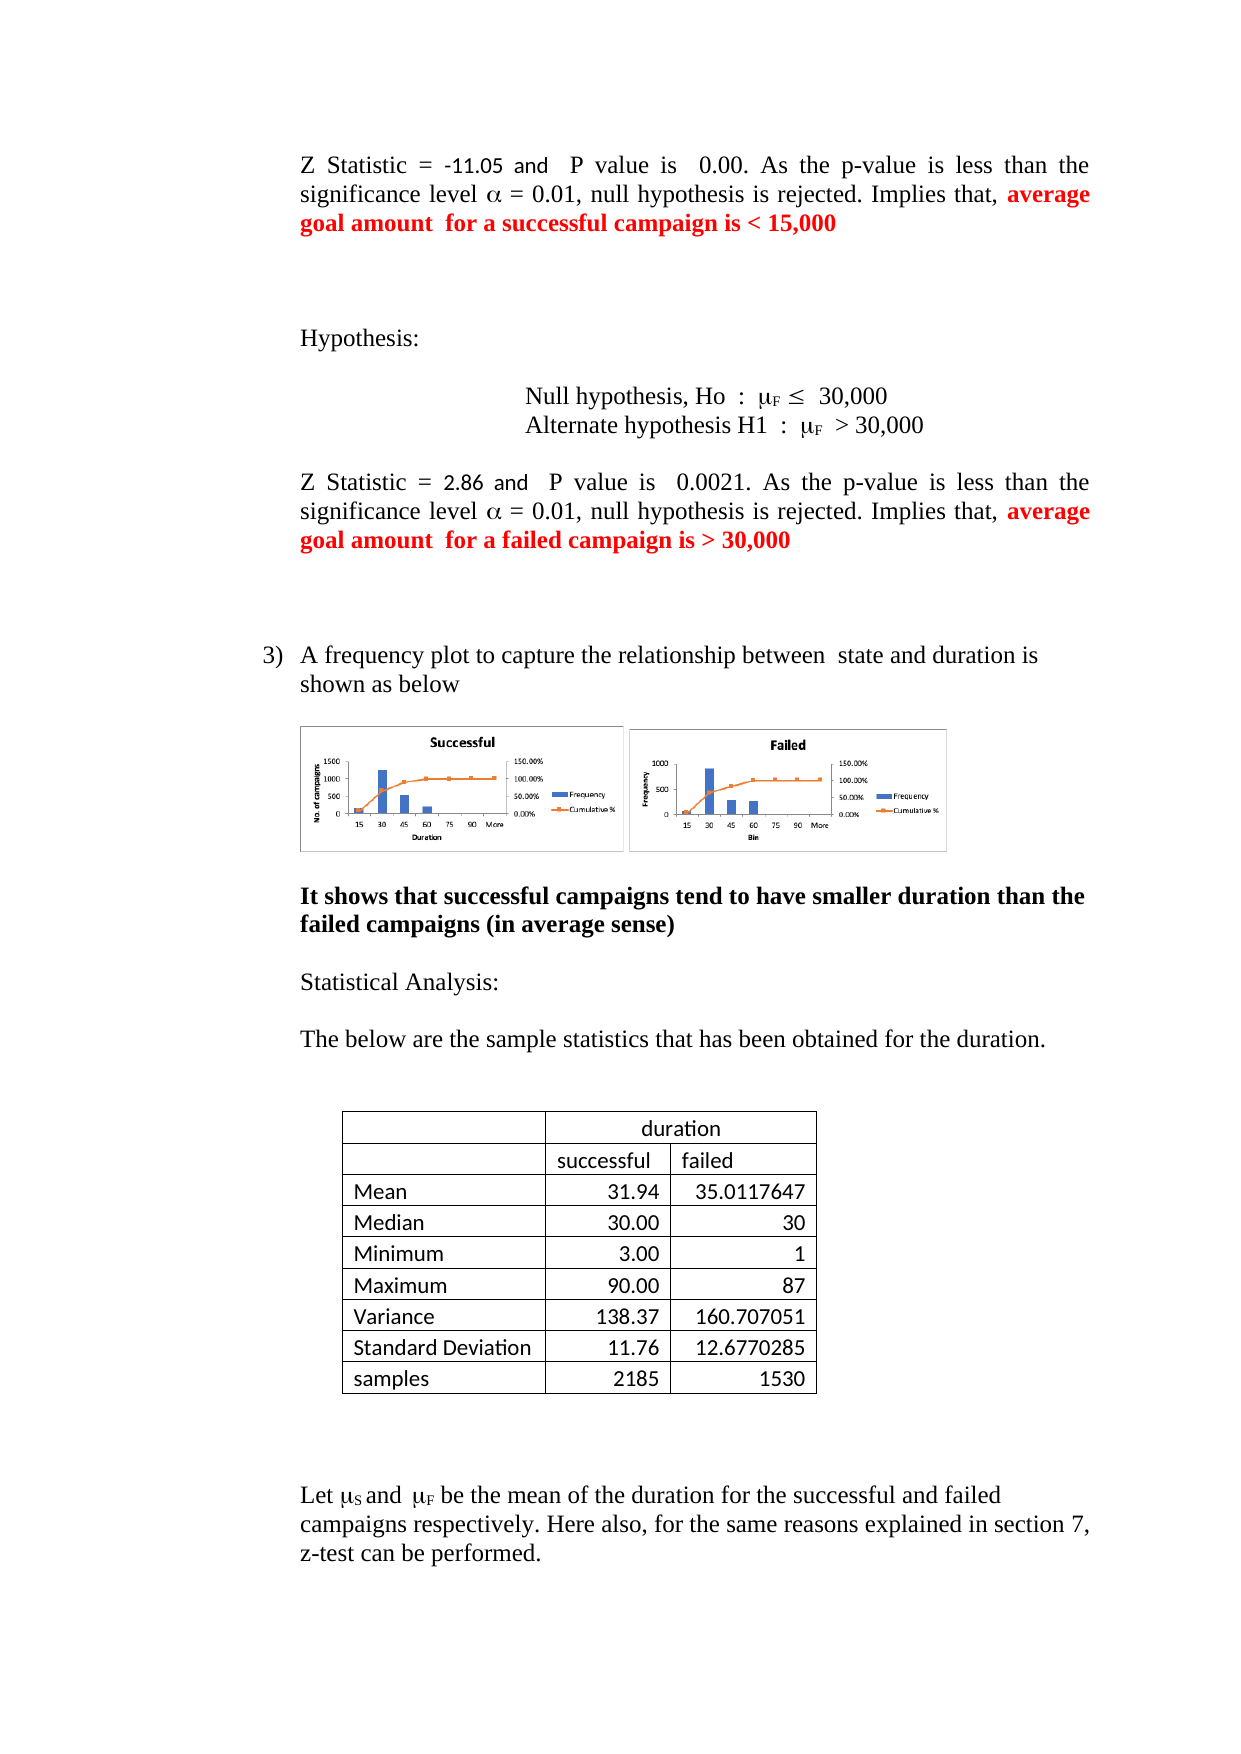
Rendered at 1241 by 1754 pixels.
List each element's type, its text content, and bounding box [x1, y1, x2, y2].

table_cell 35.0117647 [671, 1175, 816, 1205]
list The below are the sample statistics that has been obtained for the duration. [300, 1024, 1090, 1053]
table_cell 2185 [546, 1362, 670, 1392]
table_cell failed [671, 1144, 816, 1174]
table_header duration [546, 1112, 816, 1142]
text Null hypothesis, Ho : F 30,000 [525, 381, 1090, 410]
list Let S and F be the mean of the duration for the successful and failed campaigns respectively. Here also, for the same reasons explained in section 7, z-test can be performed. [300, 1480, 1090, 1566]
table_cell 30.00 [546, 1206, 670, 1236]
table_cell Variance [343, 1300, 545, 1330]
table_cell 87 [671, 1269, 816, 1299]
table_cell 11.76 [546, 1331, 670, 1361]
table_cell Median [343, 1206, 545, 1236]
table_cell 30 [671, 1206, 816, 1236]
list Statistical Analysis: [300, 967, 1090, 996]
list Hypothesis: [300, 323, 1090, 352]
list A frequency plot to capture the relationship between state and duration is shown as below [262, 641, 1090, 698]
picture [629, 729, 947, 852]
table_cell 138.37 [546, 1300, 670, 1330]
text Z Statistic = 2.86 and P value is 0.0021. As the p-value is less than the significance level = 0.01, null hypothesis is rejected. Implies that, average goal amount for a failed campaign is > 30,000 [300, 467, 1090, 554]
table_cell successful [546, 1144, 670, 1174]
list It shows that successful campaigns tend to have smaller duration than the failed campaigns (in average sense) [300, 881, 1090, 938]
picture [300, 726, 624, 852]
table_cell 90.00 [546, 1269, 670, 1299]
table_cell 31.94 [546, 1175, 670, 1205]
table_cell Standard Deviation [343, 1331, 545, 1361]
table_cell Mean [343, 1175, 545, 1205]
text Alternate hypothesis H1 : F > 30,000 [525, 410, 1090, 439]
table_cell samples [343, 1362, 545, 1392]
text Z Statistic = -11.05 and P value is 0.00. As the p-value is less than the significance level = 0.01, null hypothesis is rejected. Implies that, average goal amount for a successful campaign is < 15,000 [300, 150, 1090, 237]
table_cell 1530 [671, 1362, 816, 1392]
table_header [343, 1112, 545, 1142]
table_cell 1 [671, 1237, 816, 1267]
table_cell 3.00 [546, 1237, 670, 1267]
table_cell 12.6770285 [671, 1331, 816, 1361]
table_cell Minimum [343, 1237, 545, 1267]
table_cell Maximum [343, 1269, 545, 1299]
table_cell [343, 1144, 545, 1174]
table_cell 160.707051 [671, 1300, 816, 1330]
